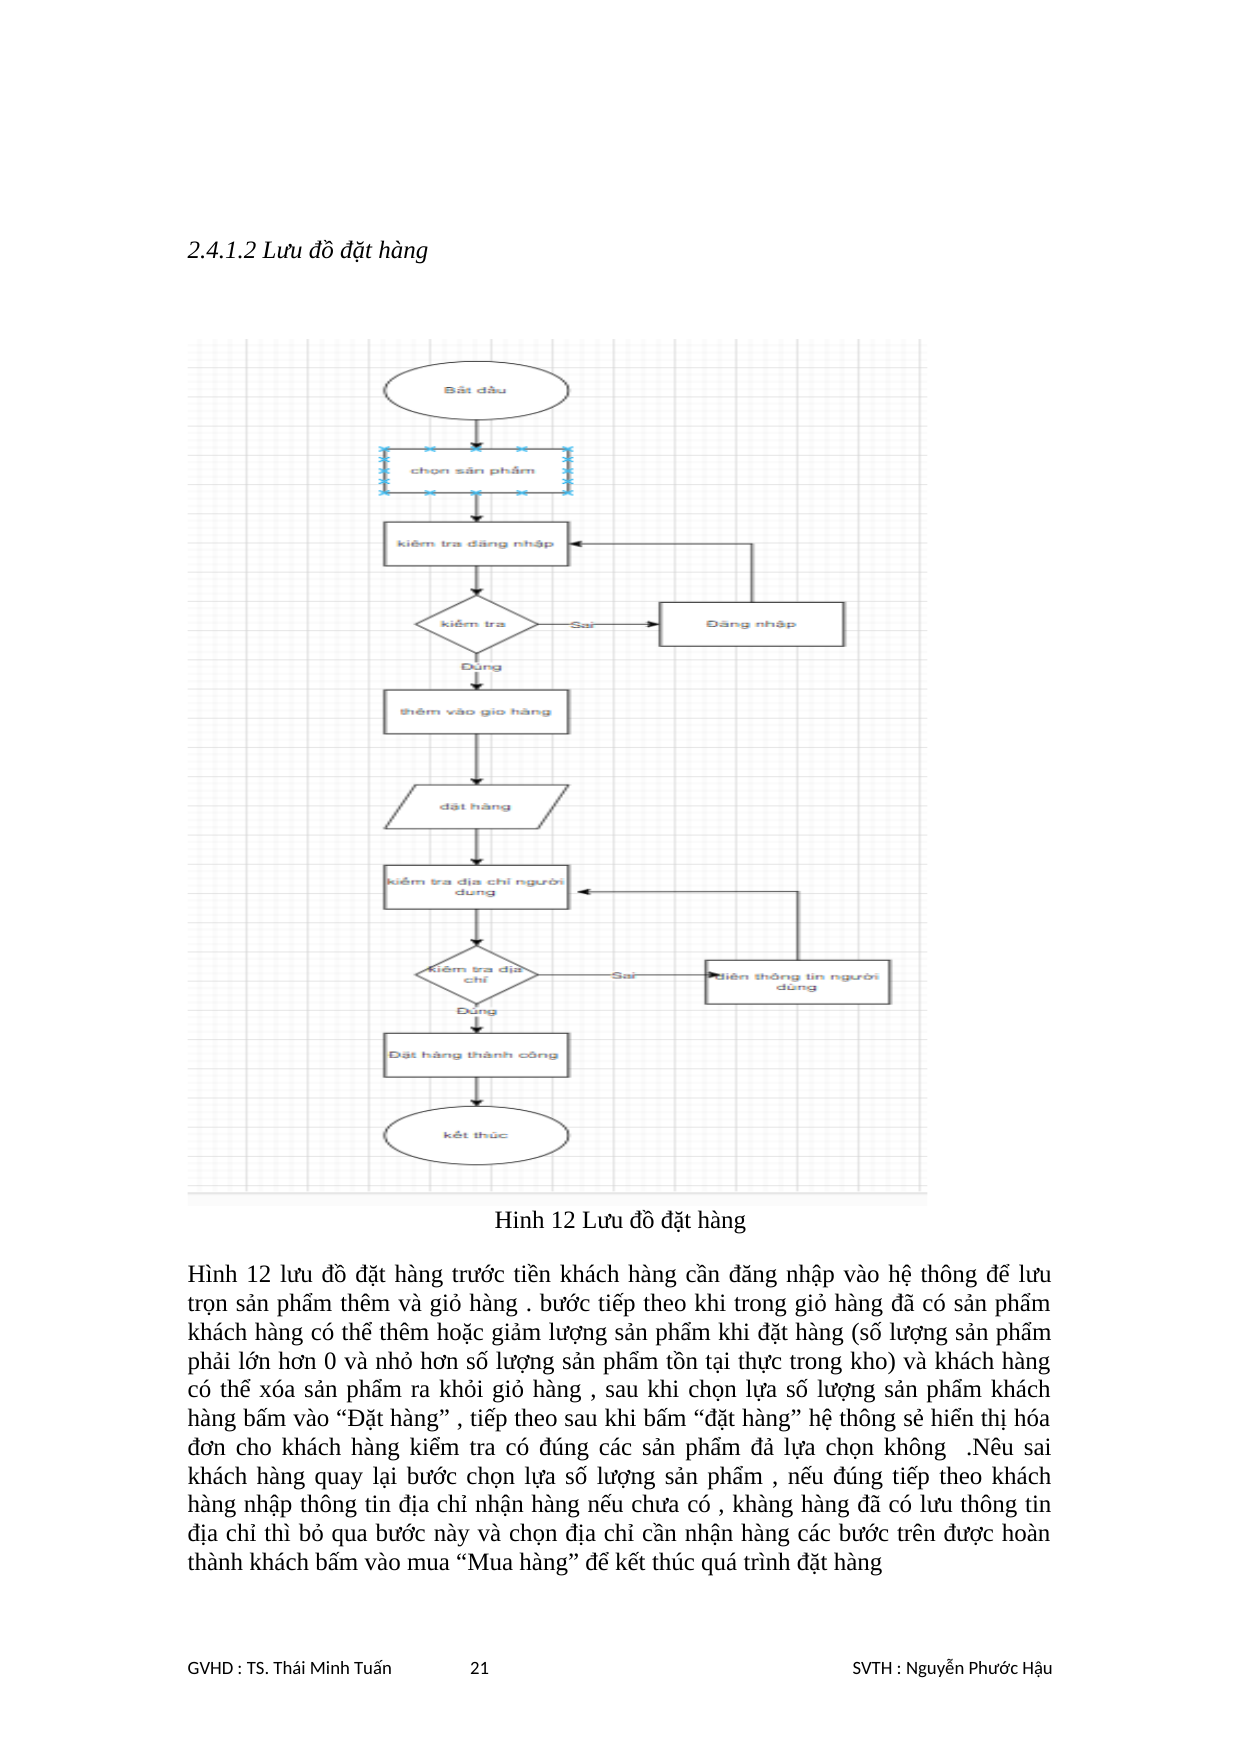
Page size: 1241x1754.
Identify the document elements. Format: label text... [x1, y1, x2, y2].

picture [187, 338, 928, 1206]
list Hinh 12 Lưu đồ đặt hàng [187, 1205, 1053, 1234]
text Hình 12 lưu đồ đặt hàng trước tiền khách hàng cần đăng nhập vào hệ thông để lưu trọn sản phẩm thêm và giỏ hàng . bước tiếp theo khi trong giỏ hàng đã có sản phẩm khách hàng có thể thêm hoặc giảm lượng sản phẩm khi đặt hàng (số lượng sản phẩm phải lớn hơn 0 và nhỏ hơn số lượng sản phẩm tồn tại thực trong kho) và khách hàng có thể xóa sản phẩm ra khỏi giỏ hàng , sau khi chọn lựa số lượng sản phẩm khách hàng bấm vào “Đặt hàng” , tiếp theo sau khi bấm “đặt hàng” hệ thông sẻ hiển thị hóa đơn cho khách hàng kiểm tra có đúng các sản phẩm đả lựa chọn không .Nêu sai khách hàng quay lại bước chọn lựa số lượng sản phẩm , nếu đúng tiếp theo khách hàng nhập thông tin địa chỉ nhận hàng nếu chưa có , khàng hàng đã có lưu thông tin địa chỉ thì bỏ qua bước này và chọn địa chỉ cần nhận hàng các bước trên được hoàn thành khách bấm vào mua “Mua hàng” để kết thúc quá trình đặt hàng [187, 1259, 1053, 1576]
subtitle 2.4.1.2 Lưu đồ đặt hàng [187, 235, 1053, 264]
